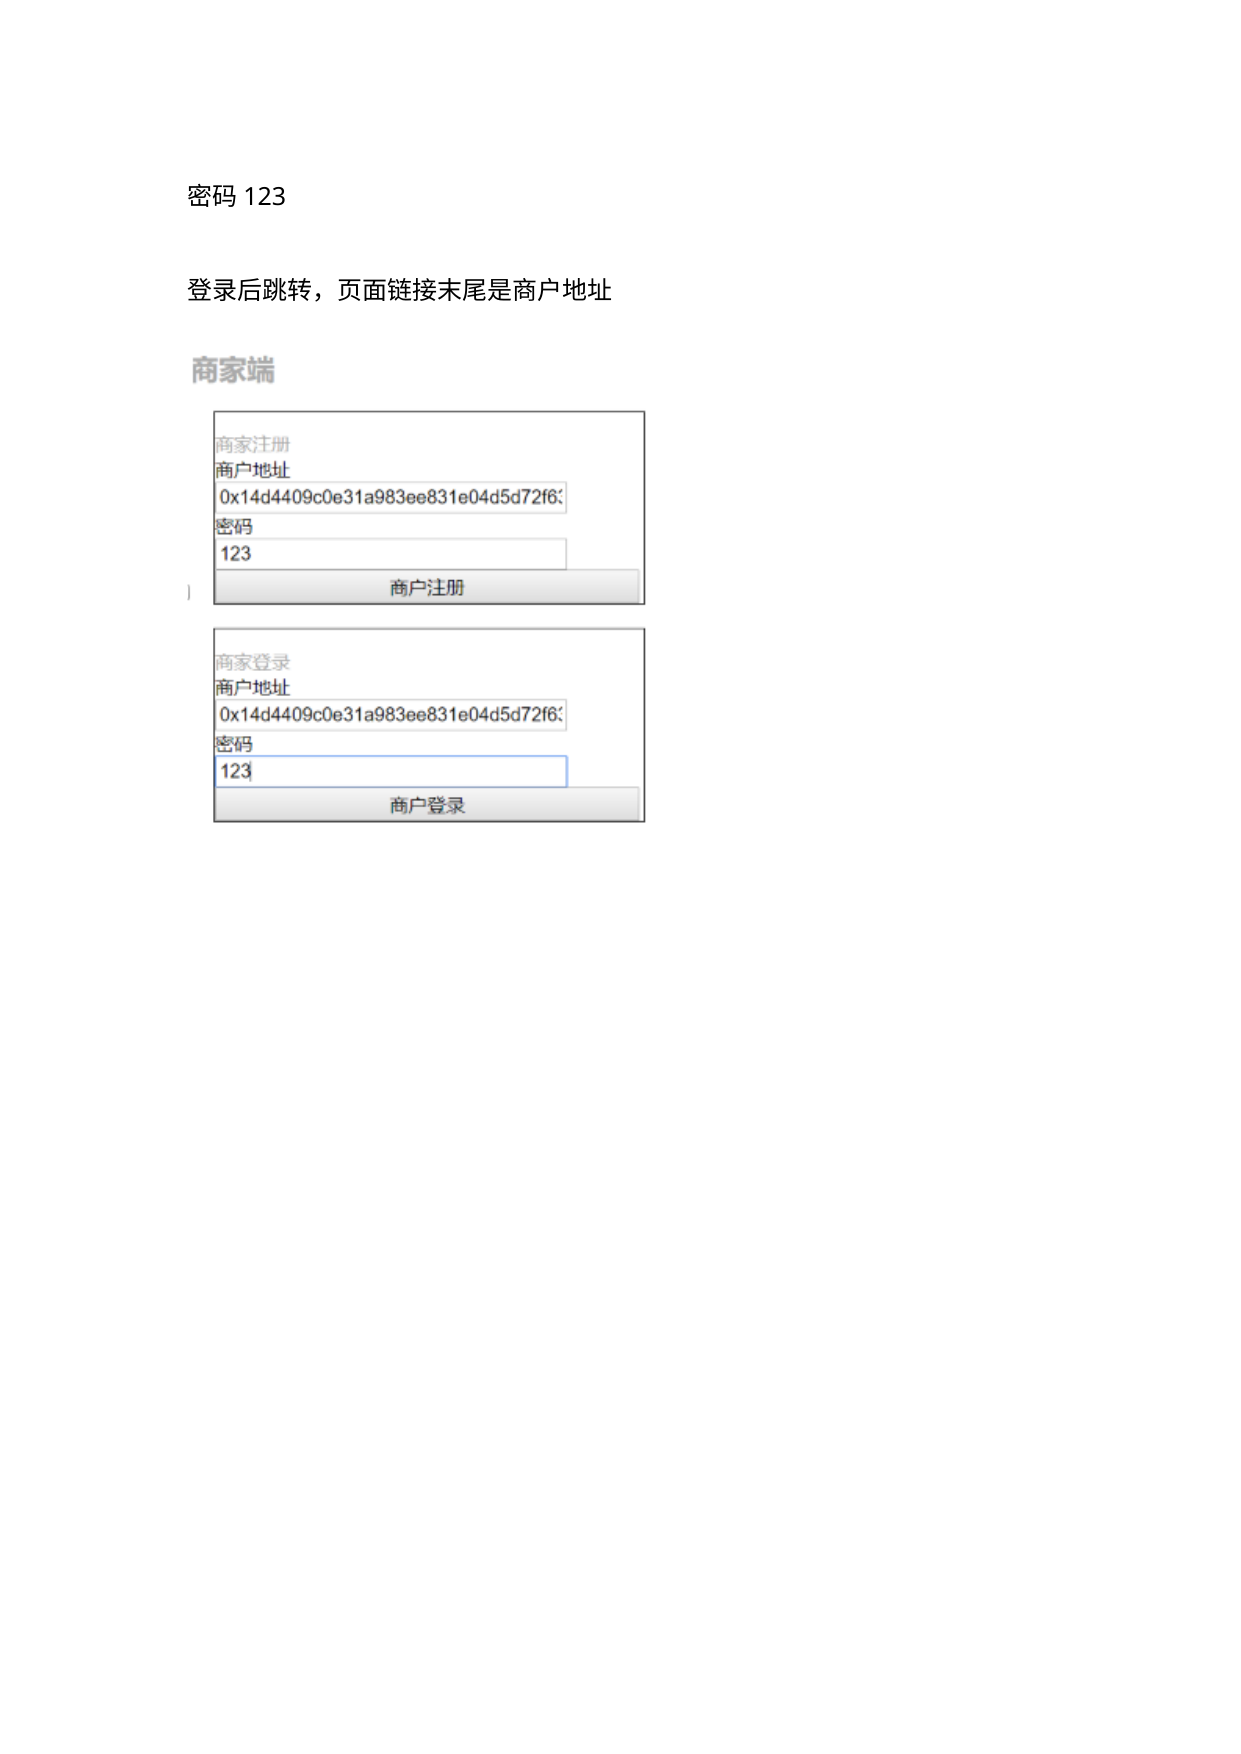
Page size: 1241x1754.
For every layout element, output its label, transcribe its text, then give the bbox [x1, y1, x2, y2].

text 密码 123 [187, 162, 1053, 227]
text 登录后跳转，页面链接末尾是商户地址 [187, 256, 1053, 321]
picture [187, 350, 658, 829]
